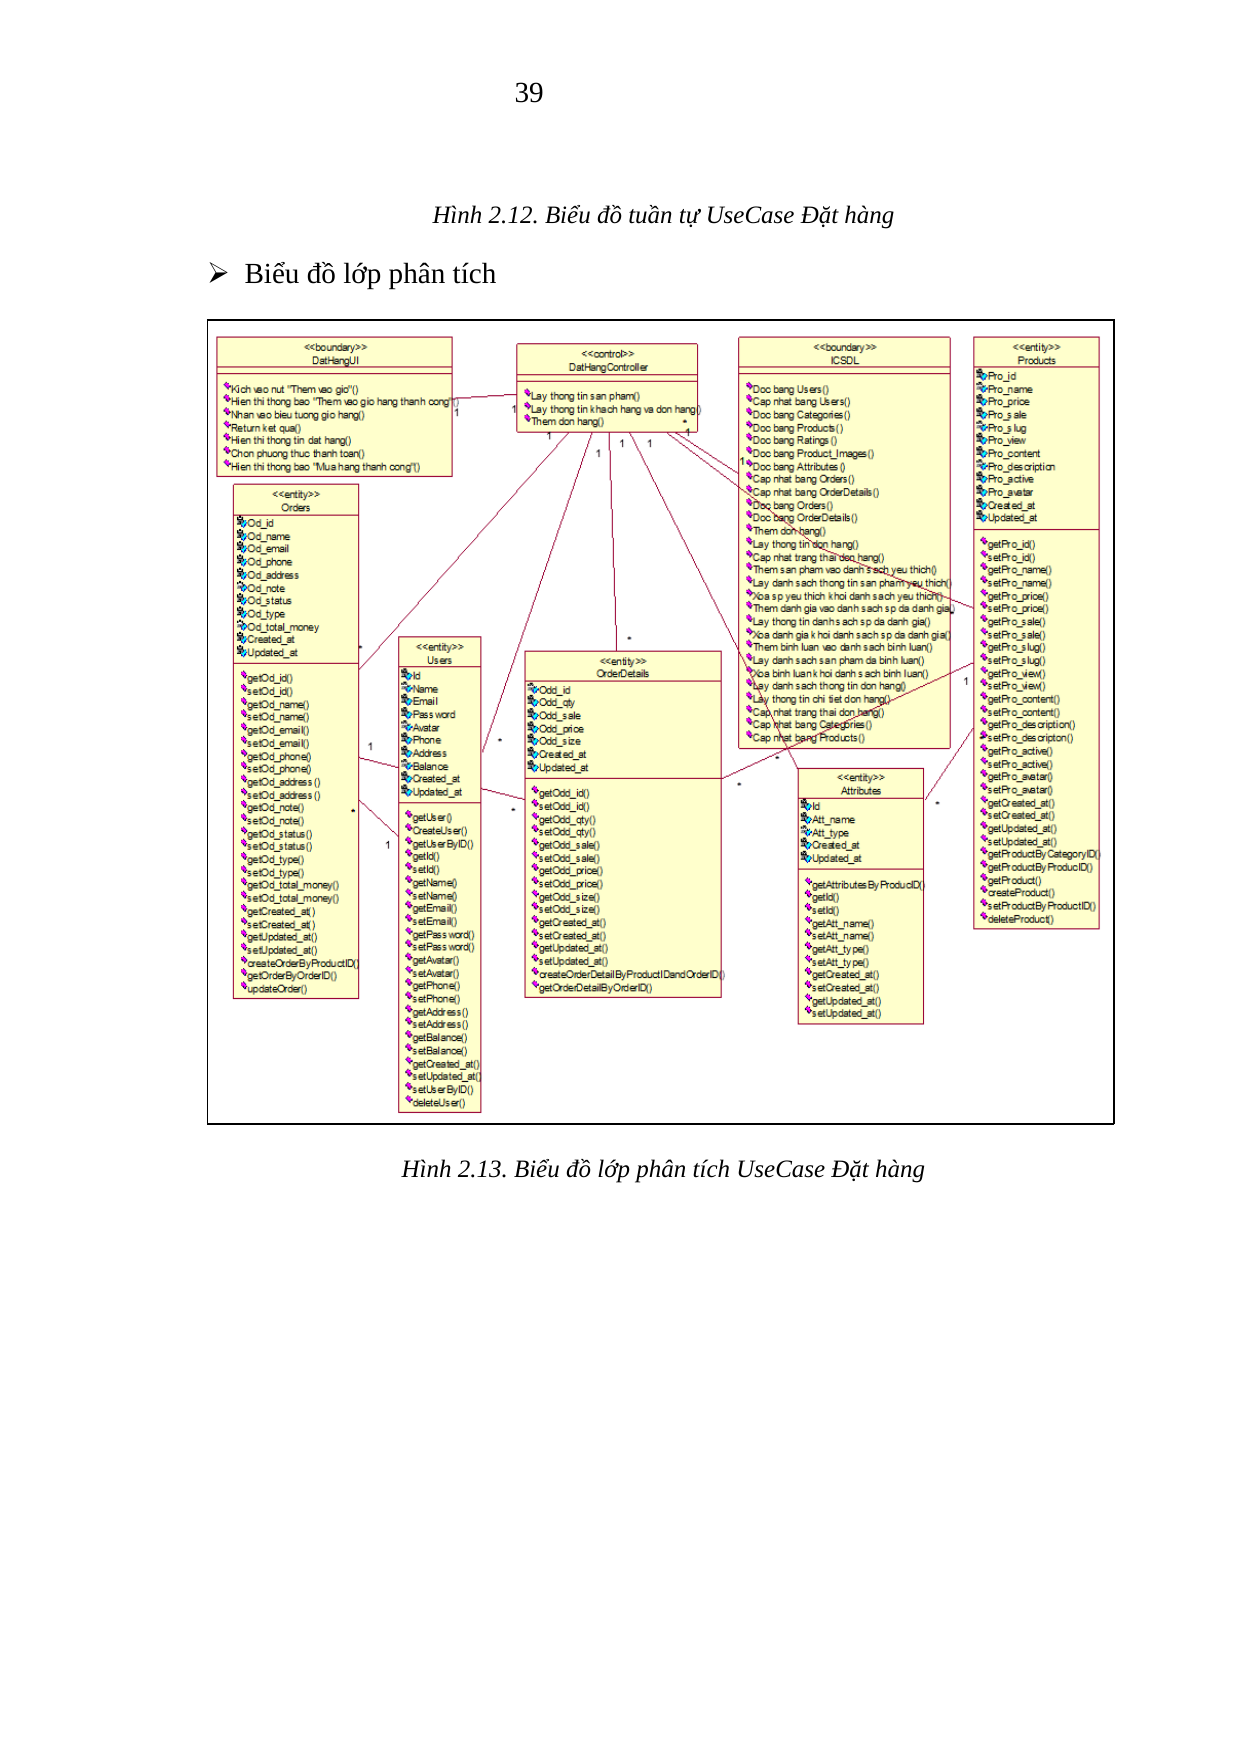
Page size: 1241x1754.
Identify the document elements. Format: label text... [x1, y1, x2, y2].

text Hình 2.13. Biểu đồ lớp phân tích UseCase Đặt hàng [207, 1154, 1122, 1183]
list Biểu đồ lớp phân tích [207, 256, 1122, 290]
picture [208, 321, 1113, 1123]
text Hình 2.12. Biểu đồ tuần tự UseCase Đặt hàng [207, 200, 1122, 229]
